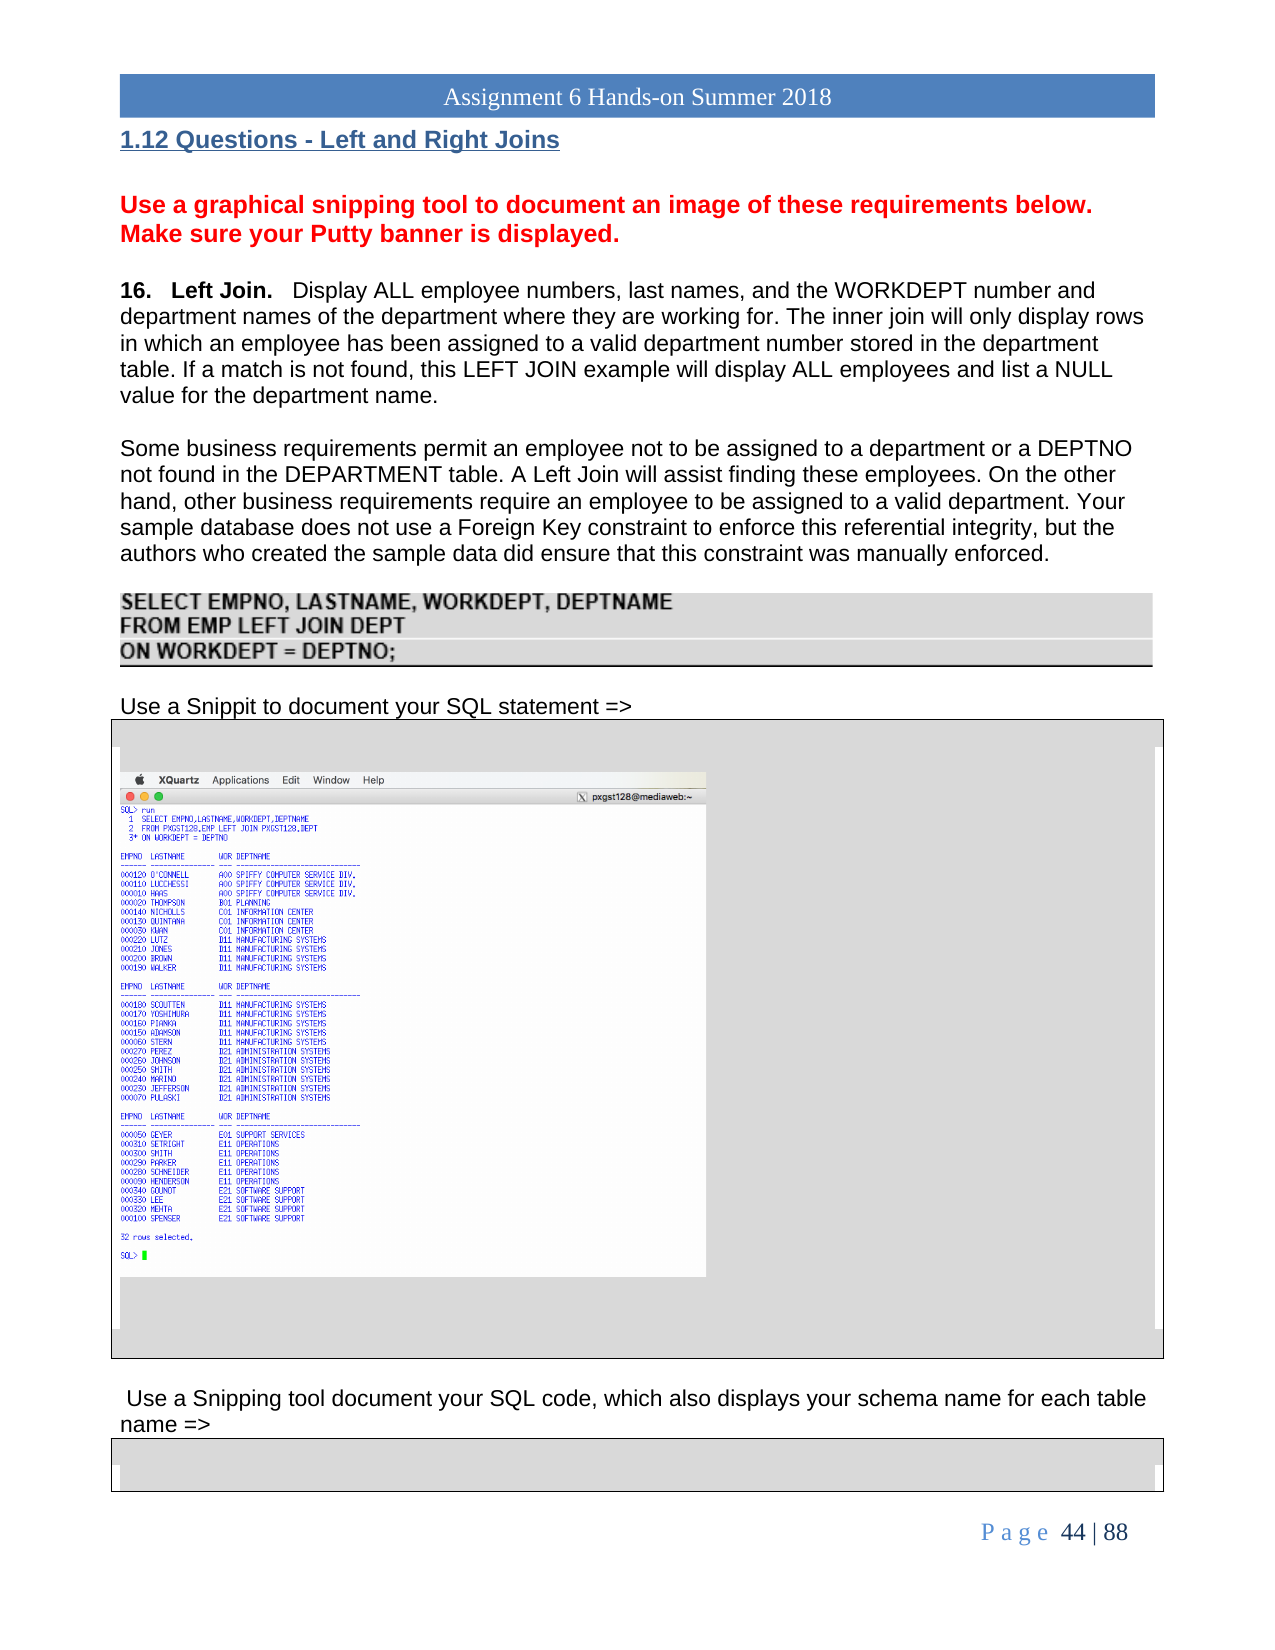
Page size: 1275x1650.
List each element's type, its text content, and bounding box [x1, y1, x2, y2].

text Some business requirements permit an employee not to be assigned to a department or a DEPTNO not found in the DEPARTMENT table. A Left Join will assist finding these employees. On the other hand, other business requirements require an employee to be assigned to a valid department. Your sample database does not use a Foreign Key constraint to enforce this referential integrity, but the authors who created the sample data did ensure that this constraint was manually enforced. [120, 435, 1155, 567]
text Make sure your Putty banner is displayed. [120, 219, 1155, 248]
picture [120, 772, 707, 1277]
text 16. Left Join. Display ALL employee numbers, last names, and the WORKDEPT number and department names of the department where they are working for. The inner join will only display rows in which an employee has been assigned to a valid department number stored in the department table. If a match is not found, this LEFT JOIN example will display ALL employees and list a NULL value for the department name. [120, 277, 1155, 408]
text Use a Snippit to document your SQL statement => [120, 693, 1155, 719]
text Use a Snipping tool document your SQL code, which also displays your schema name for each table name => [120, 1385, 1155, 1438]
text Use a graphical snipping tool to document an image of these requirements below. [120, 191, 1155, 219]
picture [120, 593, 1153, 667]
subtitle 1.12 Questions - Left and Right Joins [120, 118, 1155, 154]
